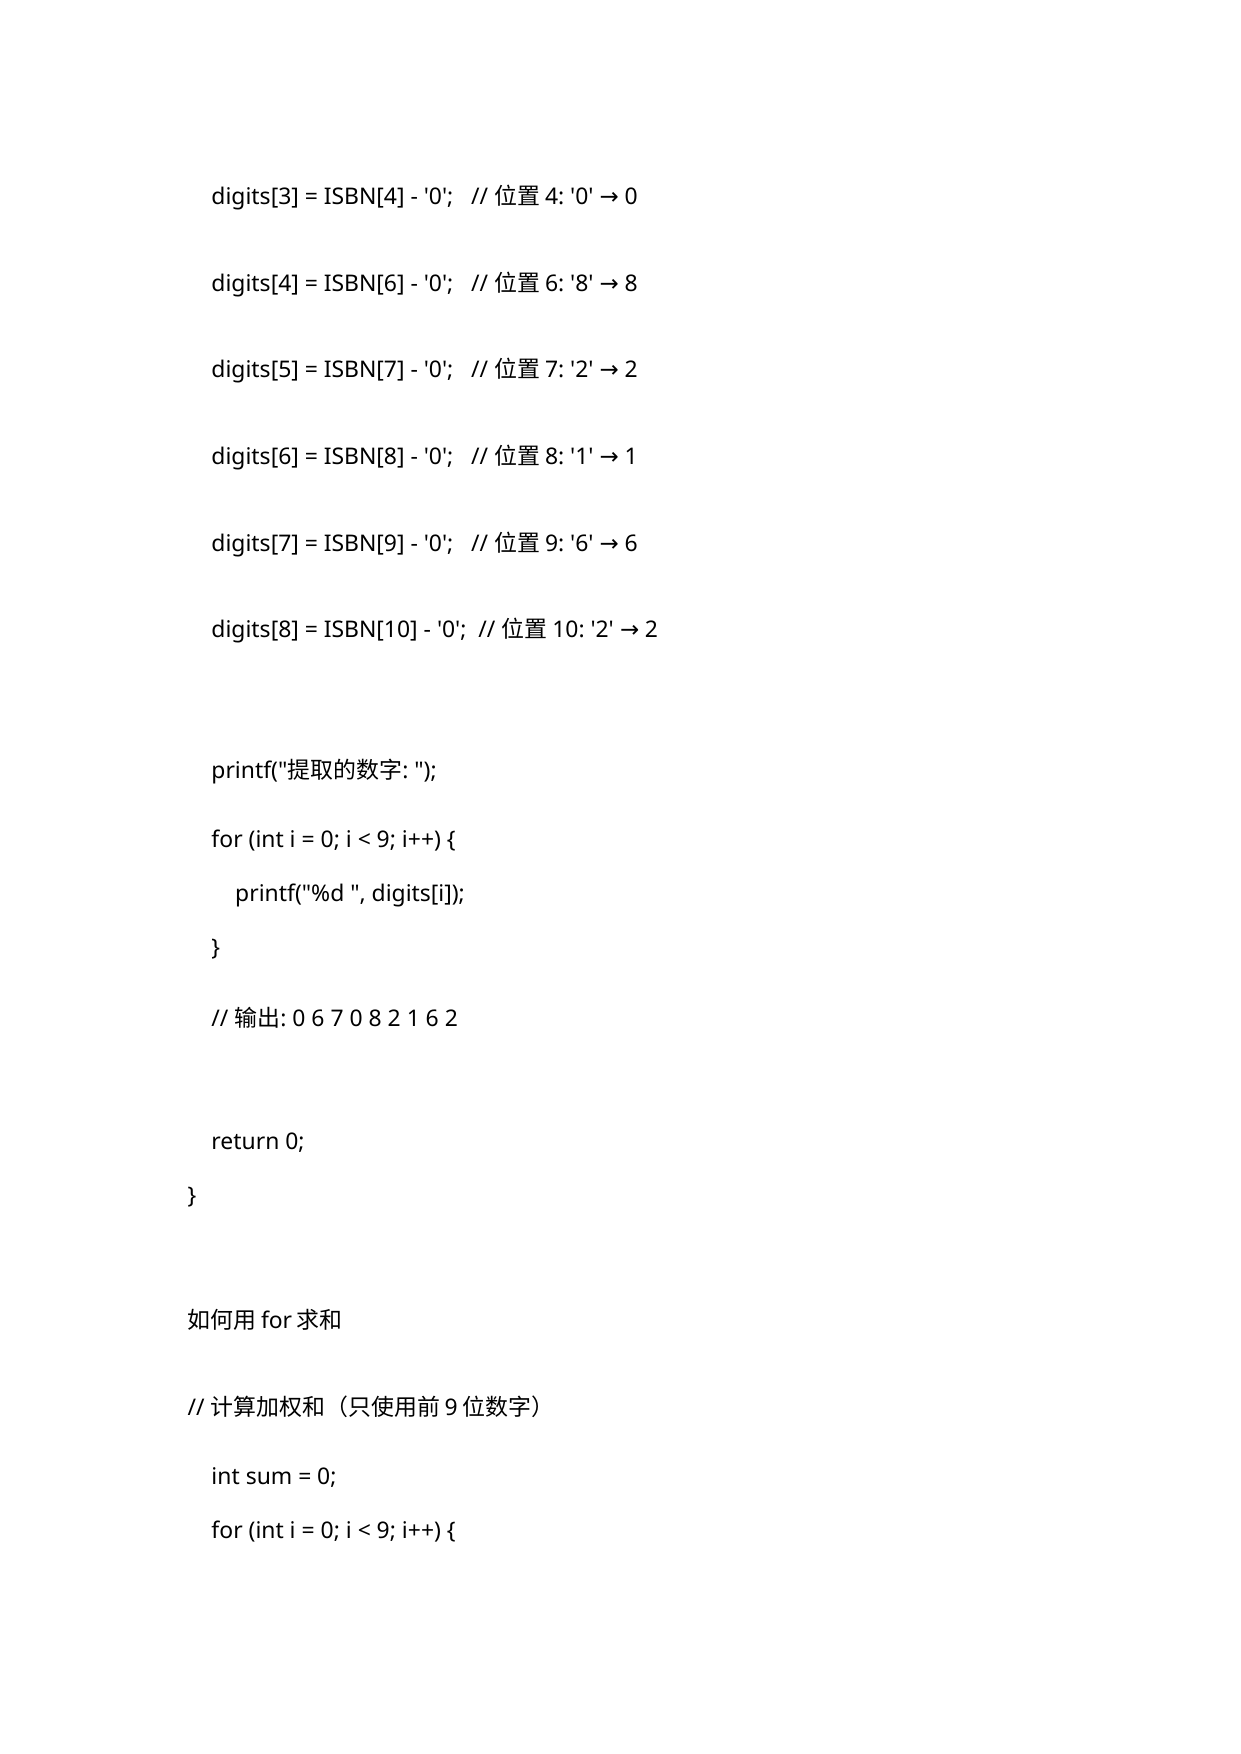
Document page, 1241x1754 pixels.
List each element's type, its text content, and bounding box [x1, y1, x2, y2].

text return 0; [187, 1124, 1053, 1157]
text digits[5] = ISBN[7] - '0'; // 位置7: '2' → 2 [187, 335, 1053, 400]
text digits[3] = ISBN[4] - '0'; // 位置4: '0' → 0 [187, 162, 1053, 227]
text digits[8] = ISBN[10] - '0'; // 位置10: '2' → 2 [187, 595, 1053, 660]
text // 计算加权和（只使用前9位数字） [187, 1373, 1053, 1438]
text printf("%d ", digits[i]); [187, 876, 1053, 909]
text } [187, 1178, 1053, 1211]
text printf("提取的数字: "); [187, 736, 1053, 801]
text digits[6] = ISBN[8] - '0'; // 位置8: '1' → 1 [187, 422, 1053, 487]
text int sum = 0; [187, 1459, 1053, 1492]
text // 输出: 0 6 7 0 8 2 1 6 2 [187, 984, 1053, 1049]
text for (int i = 0; i < 9; i++) { [187, 1513, 1053, 1546]
text digits[7] = ISBN[9] - '0'; // 位置9: '6' → 6 [187, 509, 1053, 574]
text } [187, 930, 1053, 963]
text digits[4] = ISBN[6] - '0'; // 位置6: '8' → 8 [187, 249, 1053, 314]
text 如何用for求和 [187, 1286, 1053, 1351]
text for (int i = 0; i < 9; i++) { [187, 822, 1053, 855]
